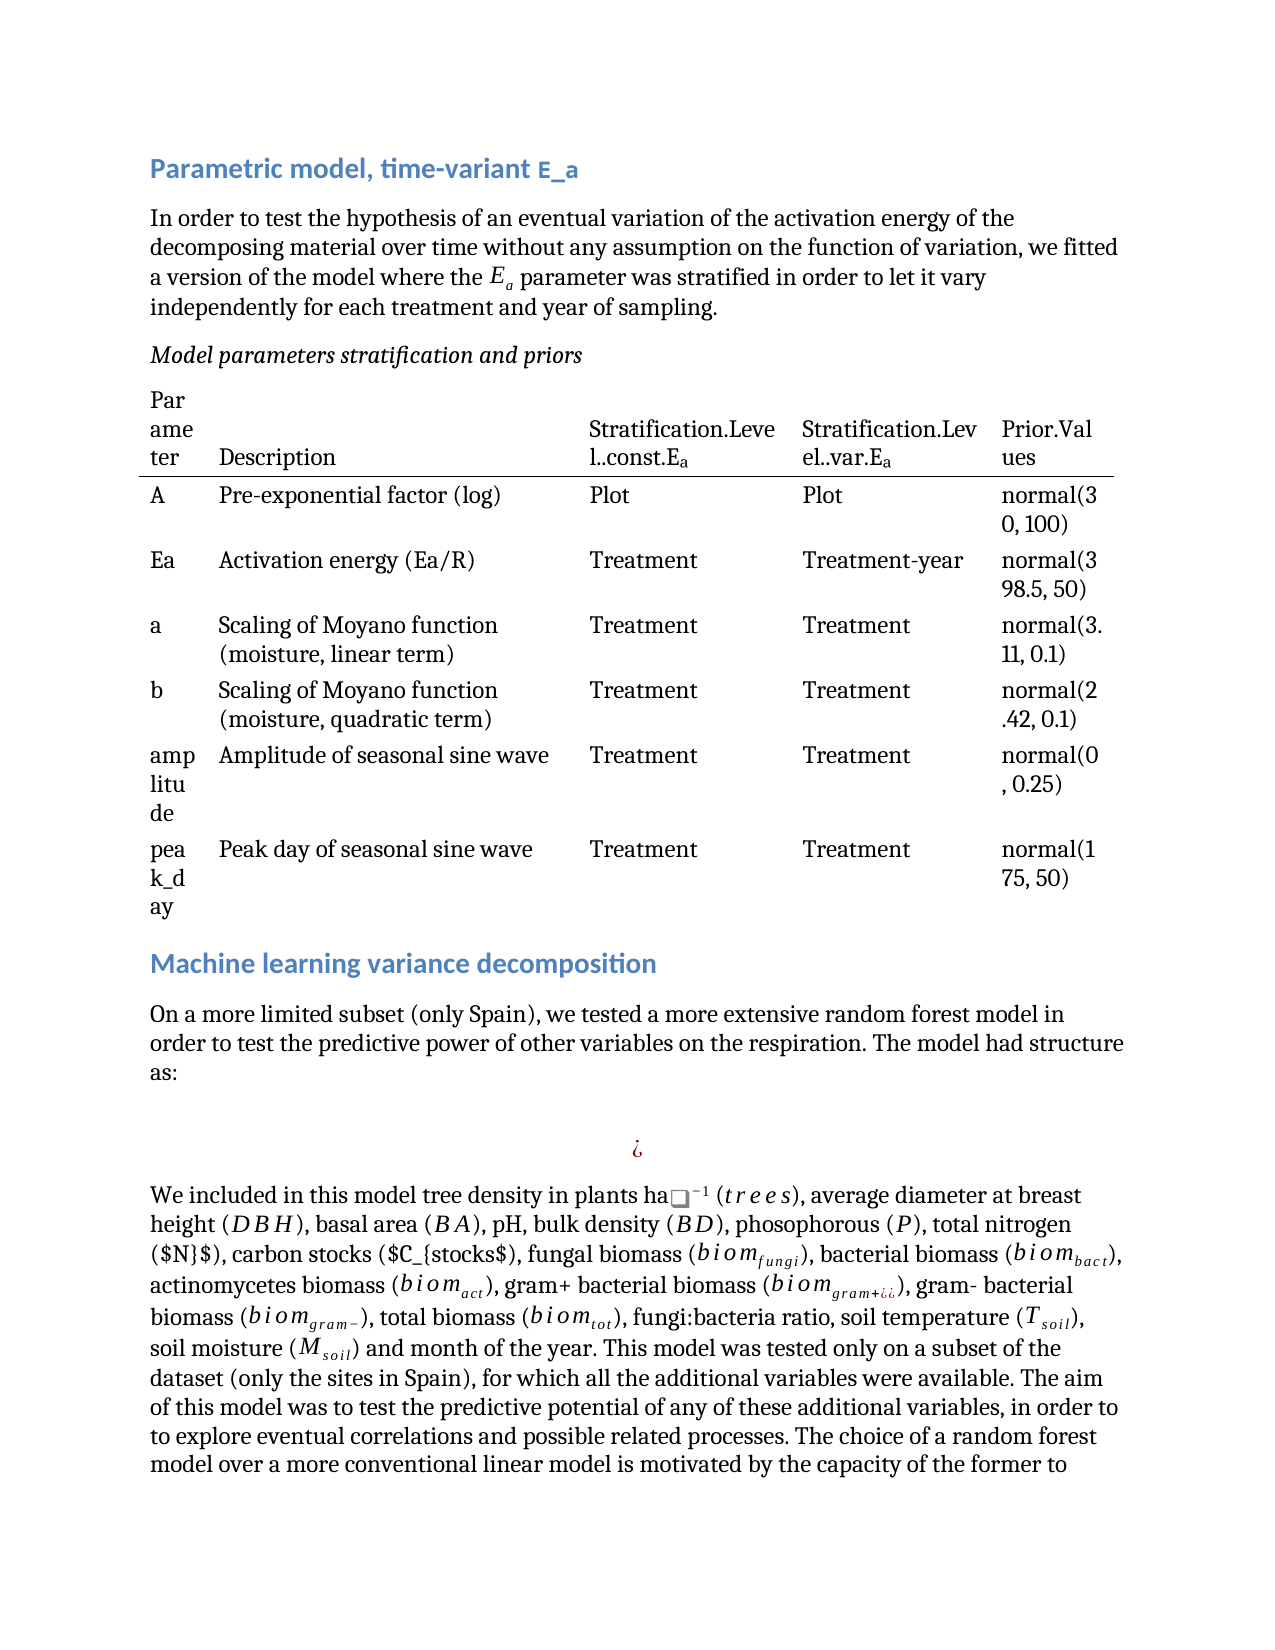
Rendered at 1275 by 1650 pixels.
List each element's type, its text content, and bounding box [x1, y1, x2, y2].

table_cell normal(3.11, 0.1) [990, 607, 1114, 672]
table_cell Amplitude of seasonal sine wave [207, 737, 578, 831]
table_cell Scaling of Moyano function (moisture, quadratic term) [207, 672, 578, 737]
table_cell normal(175, 50) [990, 831, 1114, 925]
table_cell Plot [791, 477, 990, 542]
table_cell Ea [139, 542, 207, 607]
table_cell Activation energy (Ea/R) [207, 542, 578, 607]
table_cell Pre-exponential factor (log) [207, 477, 578, 542]
table_cell b [139, 672, 207, 737]
table_cell Plot [578, 477, 791, 542]
table_cell peak_day [139, 831, 207, 925]
table_cell A [139, 477, 207, 542]
table_cell normal(2.42, 0.1) [990, 672, 1114, 737]
subtitle Parametric model, time-variant E_a [150, 150, 1125, 186]
subtitle Machine learning variance decomposition [150, 946, 1125, 981]
table_cell Treatment [578, 737, 791, 831]
table_cell a [139, 607, 207, 672]
table_cell Peak day of seasonal sine wave [207, 831, 578, 925]
table_cell Treatment [791, 737, 990, 831]
text On a more limited subset (only Spain), we tested a more extensive random forest model in order to test the predictive power of other variables on the respiration. The model had structure as: [150, 1000, 1125, 1115]
text Model parameters stratification and priors [150, 341, 1125, 369]
table_cell Treatment [791, 672, 990, 737]
table_cell Treatment [578, 831, 791, 925]
table_header Prior.Values [990, 382, 1114, 476]
table_cell Scaling of Moyano function (moisture, linear term) [207, 607, 578, 672]
table_cell Treatment [791, 831, 990, 925]
table_header Stratification.Level..const.Eₐ [578, 382, 791, 476]
table_header Stratification.Level..var.Eₐ [791, 382, 990, 476]
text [150, 1181, 1125, 1479]
table_header Parameter [139, 382, 207, 476]
table_cell normal(30, 100) [990, 477, 1114, 542]
table_cell Treatment [578, 607, 791, 672]
table_header Description [207, 382, 578, 476]
table_cell normal(0, 0.25) [990, 737, 1114, 831]
text In order to test the hypothesis of an eventual variation of the activation energy of the decomposing material over time without any assumption on the function of variation, we fitted a version of the model where the parameter was stratified in order to let it vary independently for each treatment and year of sampling. [150, 204, 1125, 322]
table_cell Treatment-year [791, 542, 990, 607]
table_cell normal(398.5, 50) [990, 542, 1114, 607]
table_cell Treatment [791, 607, 990, 672]
table_cell amplitude [139, 737, 207, 831]
table_cell Treatment [578, 672, 791, 737]
table_cell Treatment [578, 542, 791, 607]
